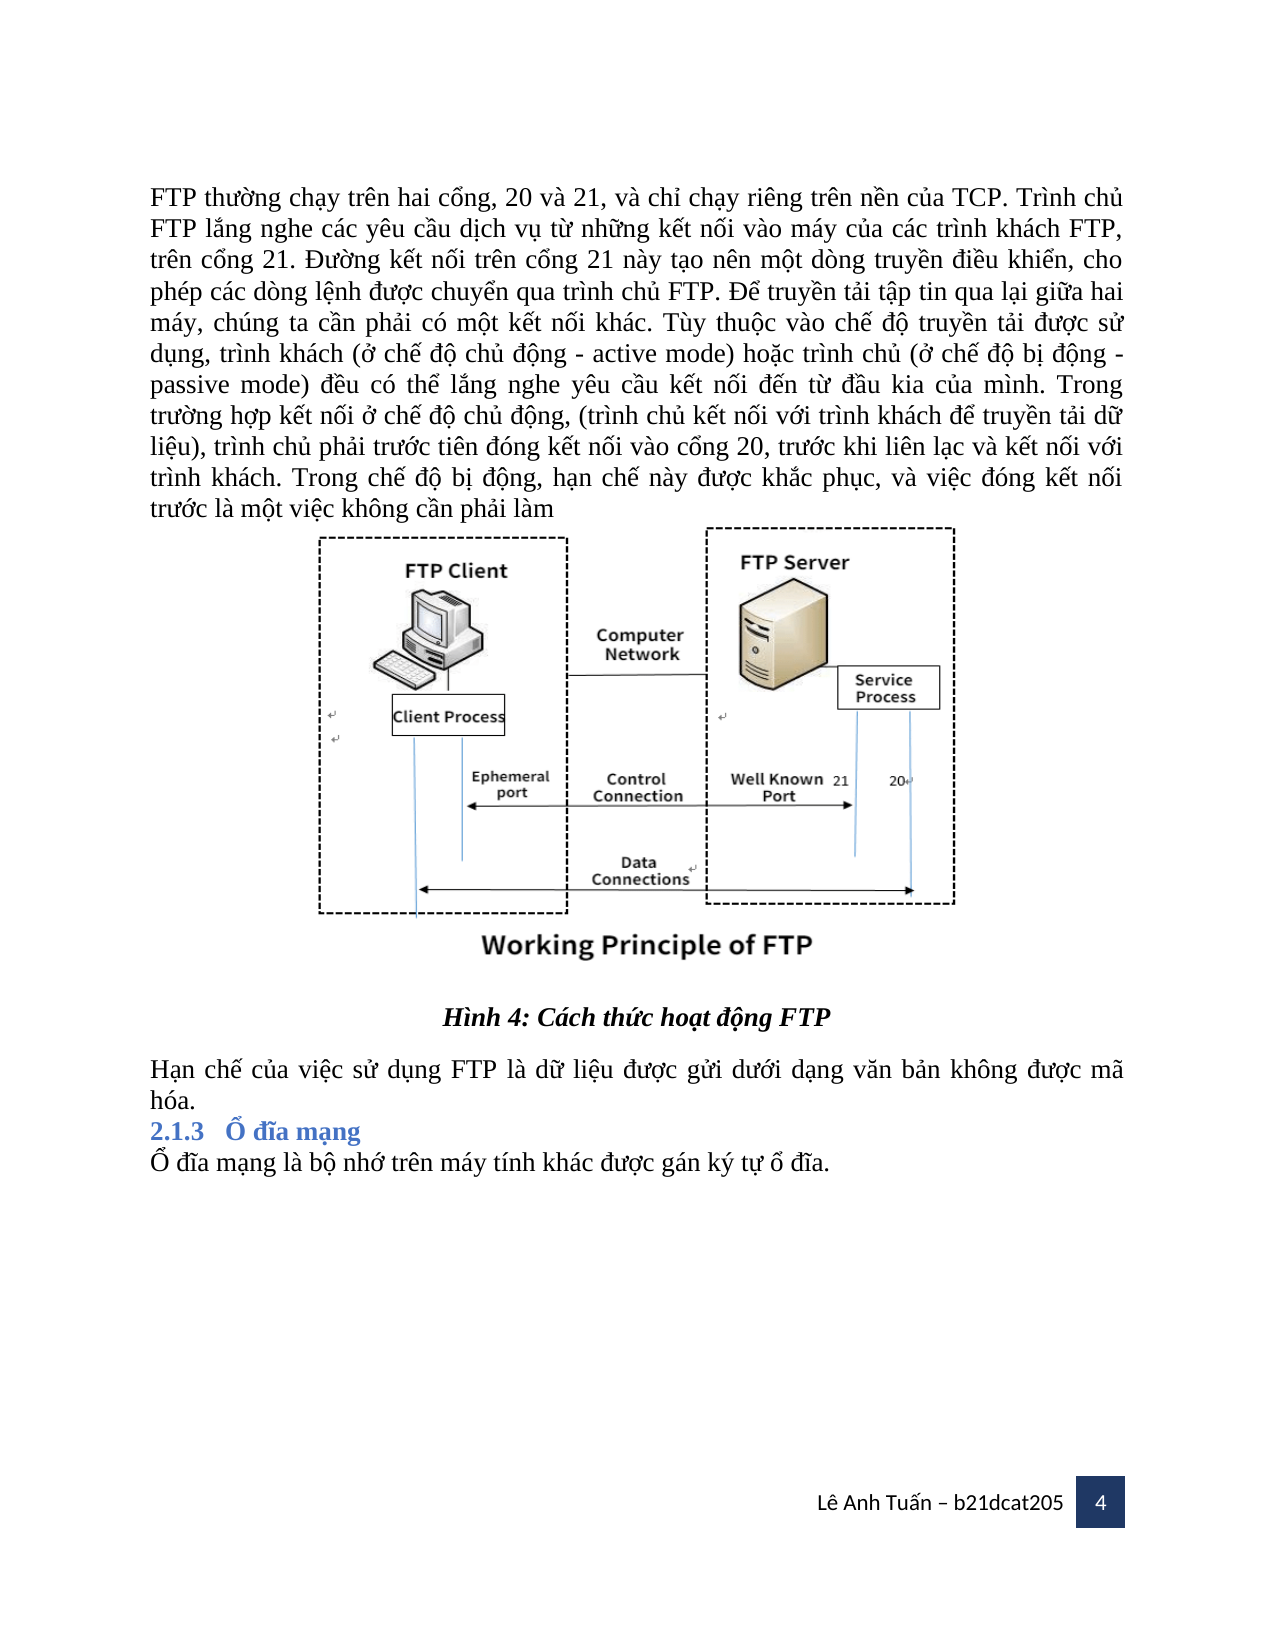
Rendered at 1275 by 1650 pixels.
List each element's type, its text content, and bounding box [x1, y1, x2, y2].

picture [306, 523, 969, 985]
list Hạn chế của việc sử dụng FTP là dữ liệu được gửi dưới dạng văn bản không được mã hóa. [150, 1053, 1125, 1115]
text Hình 4: Cách thức hoạt động FTP [150, 1001, 1125, 1032]
list Ổ đĩa mạng [150, 1115, 1125, 1146]
list Ổ đĩa mạng là bộ nhớ trên máy tính khác được gán ký tự ổ đĩa. [150, 1146, 1125, 1177]
list FTP thường chạy trên hai cổng, 20 và 21, và chỉ chạy riêng trên nền của TCP. Trình chủ FTP lắng nghe các yêu cầu dịch vụ từ những kết nối vào máy của các trình khách FTP, trên cổng 21. Đường kết nối trên cổng 21 này tạo nên một dòng truyền điều khiển, cho phép các dòng lệnh được chuyển qua trình chủ FTP. Để truyền tải tập tin qua lại giữa hai máy, chúng ta cần phải có một kết nối khác. Tùy thuộc vào chế độ truyền tải được sử dụng, trình khách (ở chế độ chủ động - active mode) hoặc trình chủ (ở chế độ bị động - passive mode) đều có thể lắng nghe yêu cầu kết nối đến từ đầu kia của mình. Trong trường hợp kết nối ở chế độ chủ động, (trình chủ kết nối với trình khách để truyền tải dữ liệu), trình chủ phải trước tiên đóng kết nối vào cổng 20, trước khi liên lạc và kết nối với trình khách. Trong chế độ bị động, hạn chế này được khắc phục, và việc đóng kết nối trước là một việc không cần phải làm [150, 181, 1125, 524]
